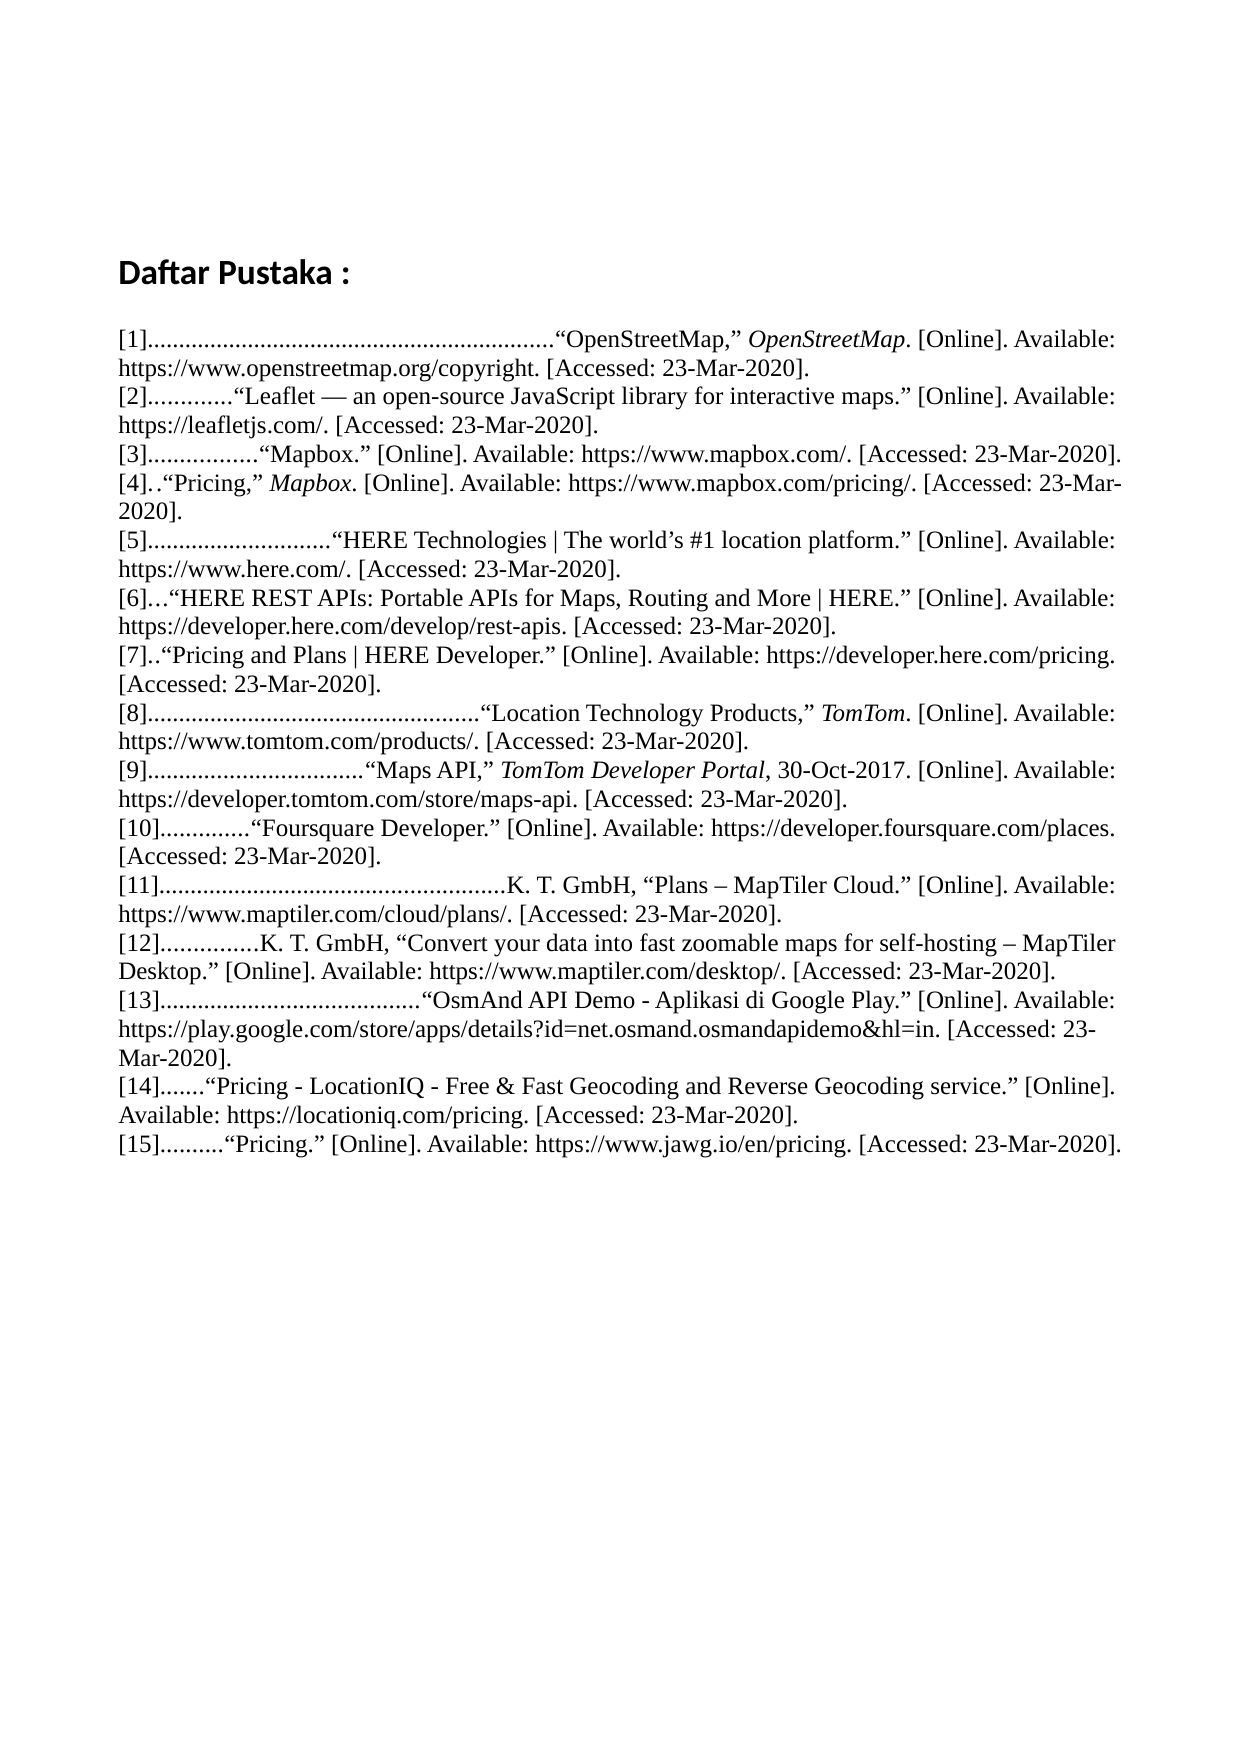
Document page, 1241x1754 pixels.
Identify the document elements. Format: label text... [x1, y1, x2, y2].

text [1] “OpenStreetMap,” OpenStreetMap. [Online]. Available: https://www.openstreetmap.org/copyright. [Accessed: 23-Mar-2020]. [118, 324, 1122, 381]
text Daftar Pustaka : [118, 250, 1122, 293]
text [7] “Pricing and Plans | HERE Developer.” [Online]. Available: https://developer.here.com/pricing. [Accessed: 23-Mar-2020]. [118, 640, 1122, 698]
text [14] “Pricing - LocationIQ - Free & Fast Geocoding and Reverse Geocoding service.” [Online]. Available: https://locationiq.com/pricing. [Accessed: 23-Mar-2020]. [118, 1071, 1122, 1129]
text [9] “Maps API,” TomTom Developer Portal, 30-Oct-2017. [Online]. Available: https://developer.tomtom.com/store/maps-api. [Accessed: 23-Mar-2020]. [118, 755, 1122, 813]
text [15] “Pricing.” [Online]. Available: https://www.jawg.io/en/pricing. [Accessed: 23-Mar-2020]. [118, 1129, 1122, 1158]
text [3] “Mapbox.” [Online]. Available: https://www.mapbox.com/. [Accessed: 23-Mar-2020]. [118, 439, 1122, 468]
text [11] K. T. GmbH, “Plans – MapTiler Cloud.” [Online]. Available: https://www.maptiler.com/cloud/plans/. [Accessed: 23-Mar-2020]. [118, 870, 1122, 928]
text [10] “Foursquare Developer.” [Online]. Available: https://developer.foursquare.com/places. [Accessed: 23-Mar-2020]. [118, 813, 1122, 870]
text [13] “OsmAnd API Demo - Aplikasi di Google Play.” [Online]. Available: https://play.google.com/store/apps/details?id=net.osmand.osmandapidemo&hl=in. [Accessed: 23-Mar-2020]. [118, 985, 1122, 1071]
text [12] K. T. GmbH, “Convert your data into fast zoomable maps for self-hosting – MapTiler Desktop.” [Online]. Available: https://www.maptiler.com/desktop/. [Accessed: 23-Mar-2020]. [118, 928, 1122, 985]
text [8] “Location Technology Products,” TomTom. [Online]. Available: https://www.tomtom.com/products/. [Accessed: 23-Mar-2020]. [118, 698, 1122, 755]
text [4] “Pricing,” Mapbox. [Online]. Available: https://www.mapbox.com/pricing/. [Accessed: 23-Mar-2020]. [118, 468, 1122, 525]
text [5] “HERE Technologies | The world’s #1 location platform.” [Online]. Available: https://www.here.com/. [Accessed: 23-Mar-2020]. [118, 525, 1122, 583]
text [2] “Leaflet — an open-source JavaScript library for interactive maps.” [Online]. Available: https://leafletjs.com/. [Accessed: 23-Mar-2020]. [118, 381, 1122, 439]
text [6] “HERE REST APIs: Portable APIs for Maps, Routing and More | HERE.” [Online]. Available: https://developer.here.com/develop/rest-apis. [Accessed: 23-Mar-2020]. [118, 583, 1122, 640]
